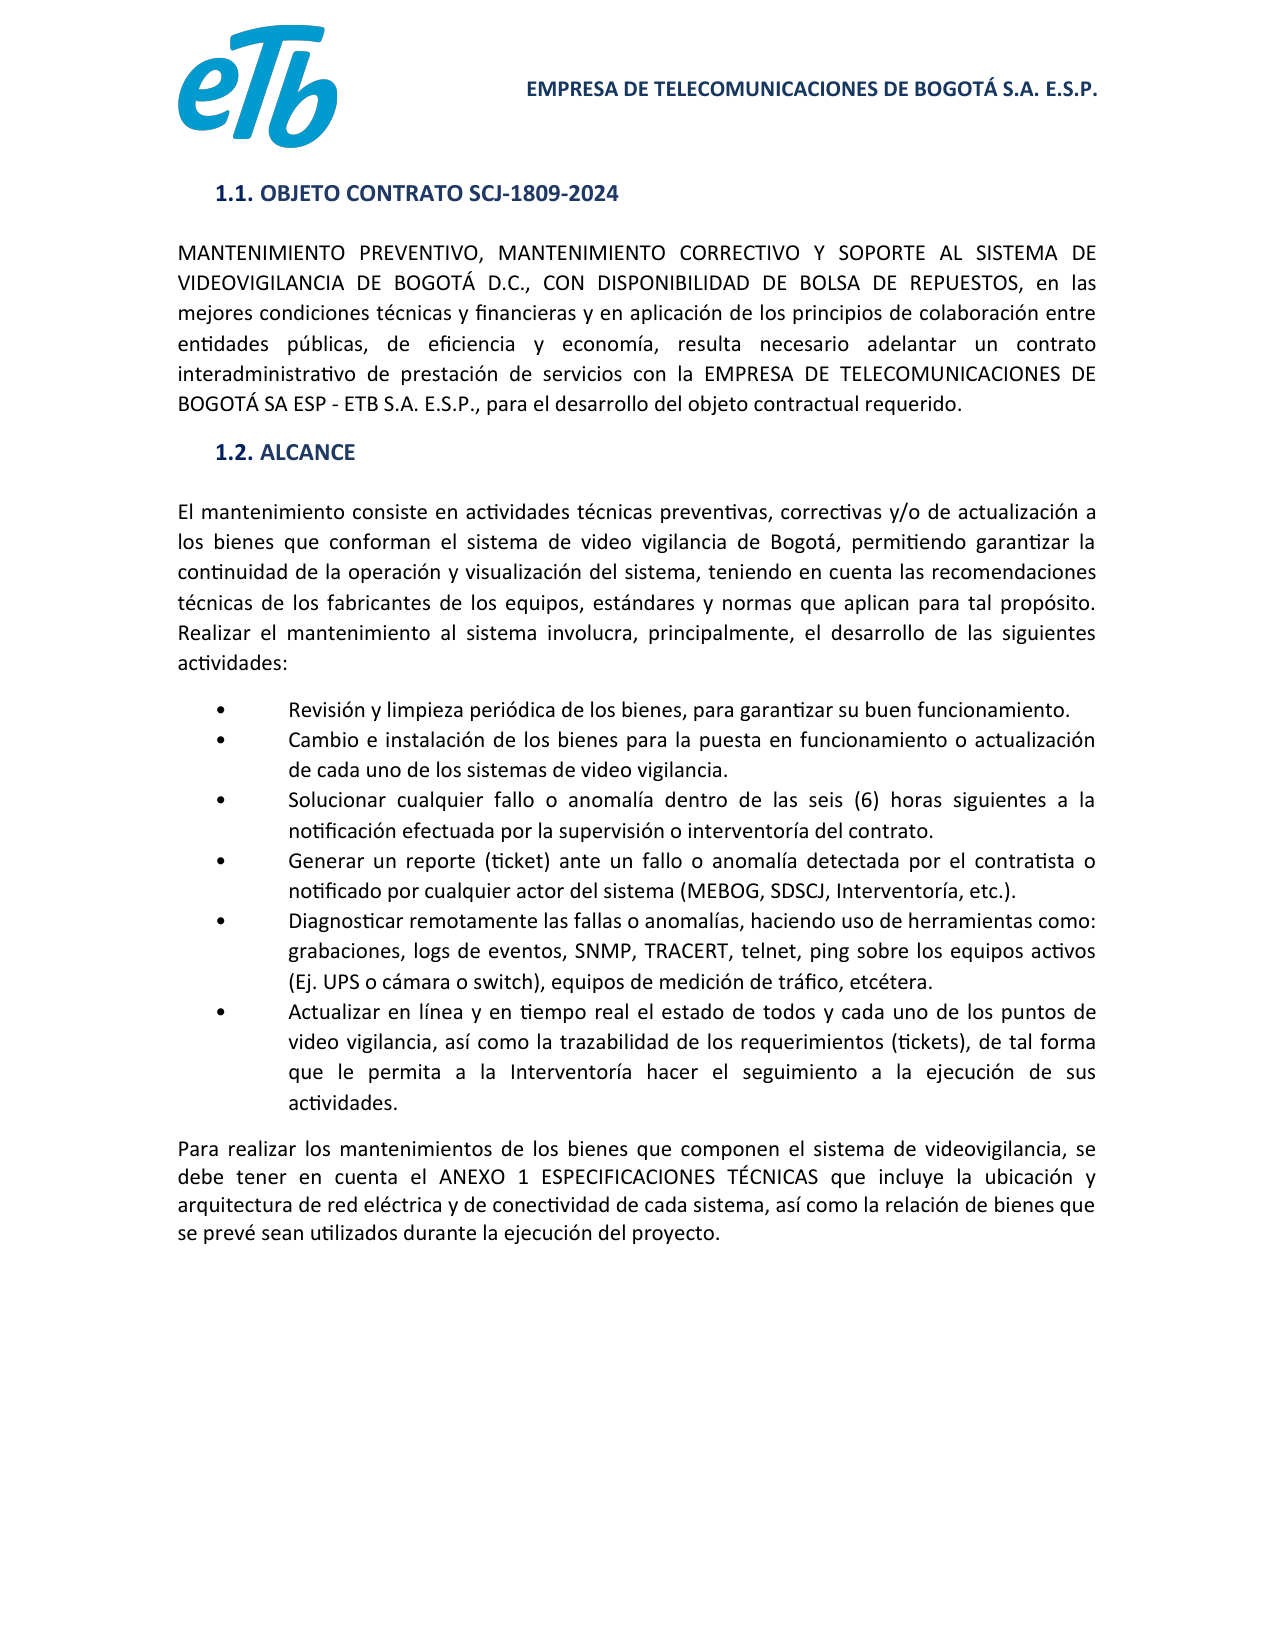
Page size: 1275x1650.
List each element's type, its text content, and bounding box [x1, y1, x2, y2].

list Generar un reporte (ticket) ante un fallo o anomalía detectada por el contratista o notificado por cualquier actor del sistema (MEBOG, SDSCJ, Interventoría, etc.). [215, 846, 1098, 904]
text Para realizar los mantenimientos de los bienes que componen el sistema de videovigilancia, se debe tener en cuenta el ANEXO 1 ESPECIFICACIONES TÉCNICAS que incluye la ubicación y arquitectura de red eléctrica y de conectividad de cada sistema, así como la relación de bienes que se prevé sean utilizados durante la ejecución del proyecto. [177, 1134, 1098, 1247]
list Diagnosticar remotamente las fallas o anomalías, haciendo uso de herramientas como: grabaciones, logs de eventos, SNMP, TRACERT, telnet, ping sobre los equipos activos (Ej. UPS o cámara o switch), equipos de medición de tráfico, etcétera. [215, 906, 1098, 995]
list Revisión y limpieza periódica de los bienes, para garantizar su buen funcionamiento. [215, 695, 1098, 723]
list Actualizar en línea y en tiempo real el estado de todos y cada uno de los puntos de video vigilancia, así como la trazabilidad de los requerimientos (tickets), de tal forma que le permita a la Interventoría hacer el seguimiento a la ejecución de sus actividades. [215, 997, 1098, 1116]
picture [287, 95, 317, 134]
text MANTENIMIENTO PREVENTIVO, MANTENIMIENTO CORRECTIVO Y SOPORTE AL SISTEMA DE VIDEOVIGILANCIA DE BOGOTÁ D.C., CON DISPONIBILIDAD DE BOLSA DE REPUESTOS, en las mejores condiciones técnicas y financieras y en aplicación de los principios de colaboración entre entidades públicas, de eficiencia y economía, resulta necesario adelantar un contrato interadministrativo de prestación de servicios con la EMPRESA DE TELECOMUNICACIONES DE BOGOTÁ SA ESP - ETB S.A. E.S.P., para el desarrollo del objeto contractual requerido. [177, 208, 1098, 417]
list Cambio e instalación de los bienes para la puesta en funcionamiento o actualización de cada uno de los sistemas de video vigilancia. [215, 725, 1098, 783]
list Solucionar cualquier fallo o anomalía dentro de las seis (6) horas siguientes a la notificación efectuada por la supervisión o interventoría del contrato. [215, 786, 1098, 844]
picture [177, 25, 338, 149]
subtitle ALCANCE [215, 436, 1095, 466]
subtitle OBJETO CONTRATO SCJ-1809-2024 [215, 177, 1095, 208]
text El mantenimiento consiste en actividades técnicas preventivas, correctivas y/o de actualización a los bienes que conforman el sistema de video vigilancia de Bogotá, permitiendo garantizar la continuidad de la operación y visualización del sistema, teniendo en cuenta las recomendaciones técnicas de los fabricantes de los equipos, estándares y normas que aplican para tal propósito. Realizar el mantenimiento al sistema involucra, principalmente, el desarrollo de las siguientes actividades: [177, 497, 1098, 676]
